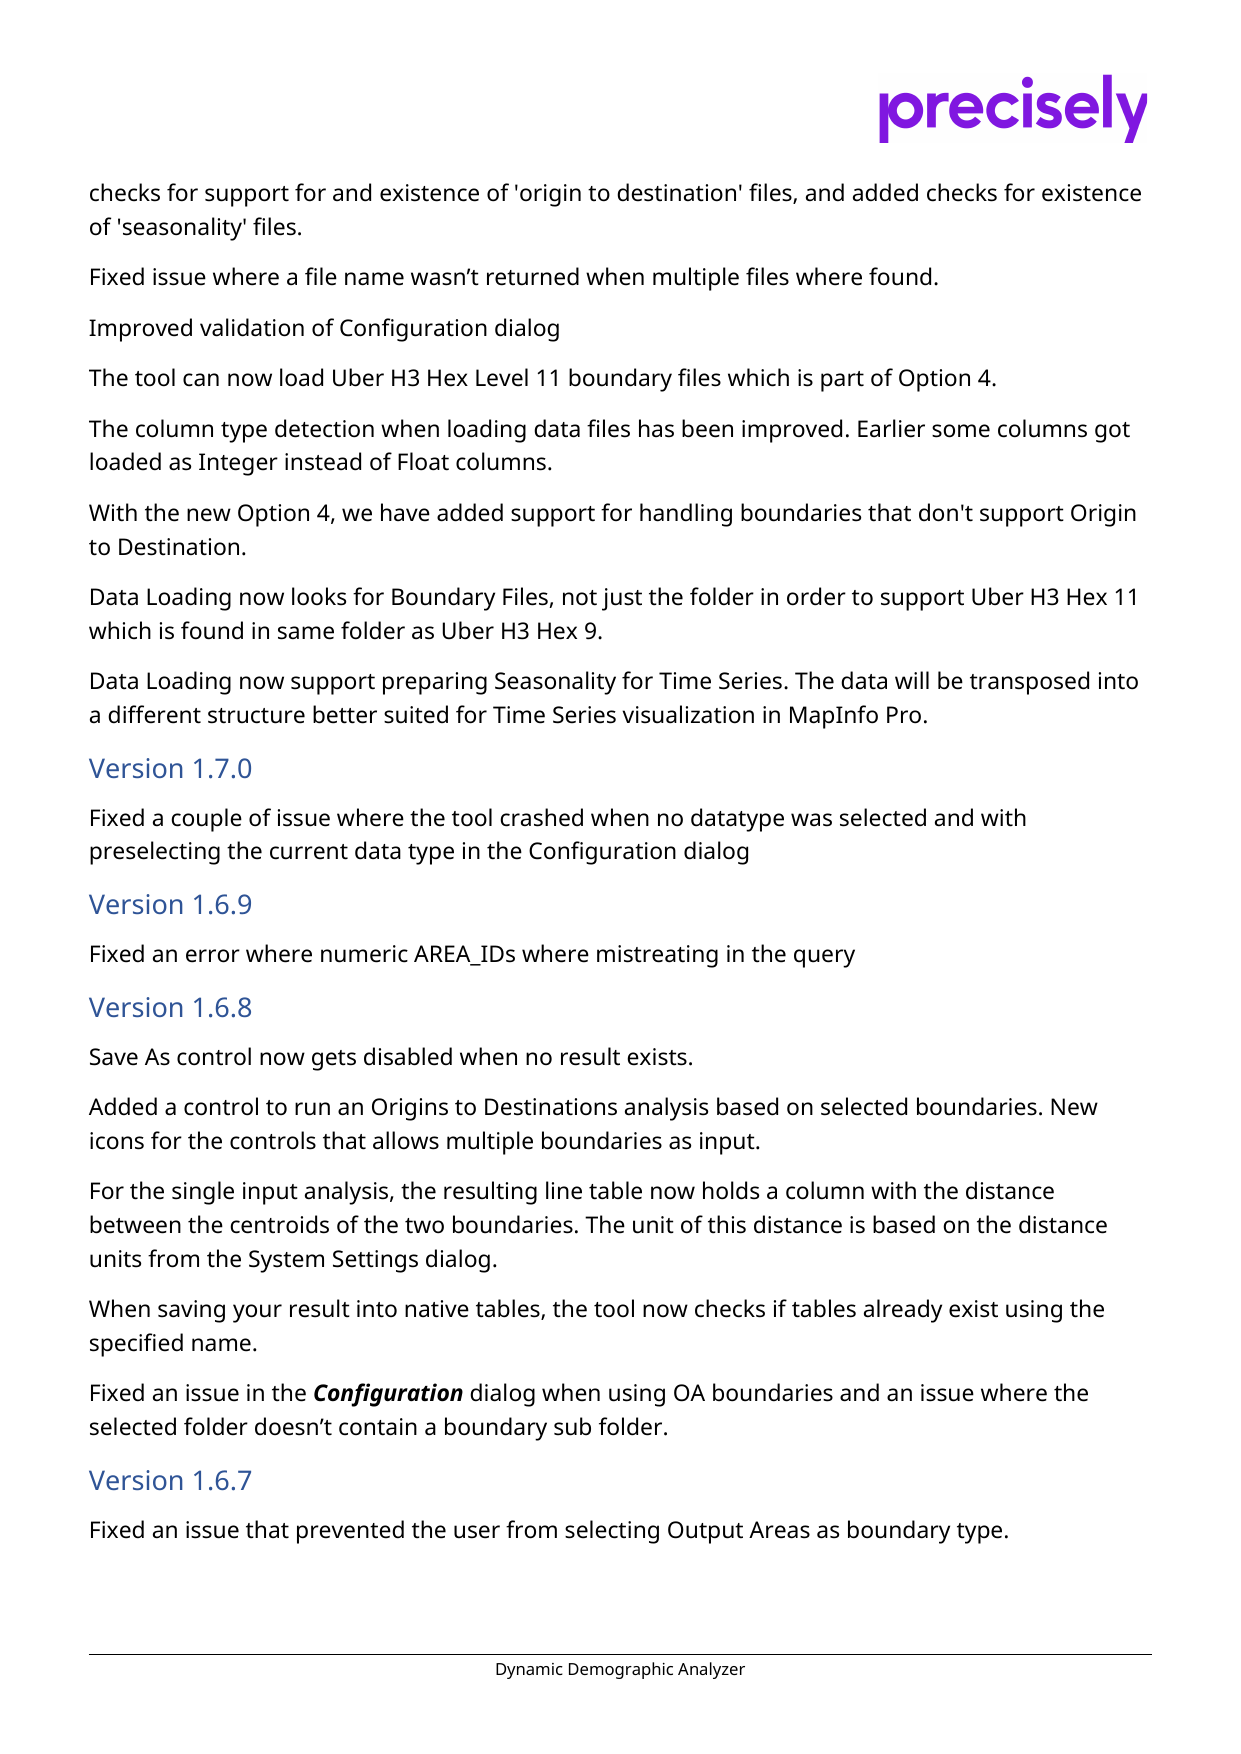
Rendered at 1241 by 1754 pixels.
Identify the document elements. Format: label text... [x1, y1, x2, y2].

text With the new Option 4, we have added support for handling boundaries that don't support Origin to Destination. [89, 497, 1152, 562]
text Fixed an error where numeric AREA_IDs where mistreating in the query [89, 938, 1152, 969]
text Fixed issue where a file name wasn’t returned when multiple files where found. [89, 261, 1152, 293]
text Improved validation of Configuration dialog [89, 312, 1152, 343]
text Data Loading now support preparing Seasonality for Time Series. The data will be transposed into a different structure better suited for Time Series visualization in MapInfo Pro. [89, 665, 1152, 730]
subtitle Version 1.7.0 [89, 749, 1152, 786]
picture [878, 73, 1147, 143]
text Save As control now gets disabled when no result exists. [89, 1041, 1152, 1072]
text The tool can now load Uber H3 Hex Level 11 boundary files which is part of Option 4. [89, 362, 1152, 393]
text Fixed a couple of issue where the tool crashed when no datatype was selected and with preselecting the current data type in the Configuration dialog [89, 802, 1152, 867]
text The column type detection when loading data files has been improved. Earlier some columns got loaded as Integer instead of Float columns. [89, 413, 1152, 478]
text Added a control to run an Origins to Destinations analysis based on selected boundaries. New icons for the controls that allows multiple boundaries as input. [89, 1091, 1152, 1156]
text Data Loading now looks for Boundary Files, not just the folder in order to support Uber H3 Hex 11 which is found in same folder as Uber H3 Hex 9. [89, 581, 1152, 646]
text Fixed an issue that prevented the user from selecting Output Areas as boundary type. [89, 1514, 1152, 1545]
text For the single input analysis, the resulting line table now holds a column with the distance between the centroids of the two boundaries. The unit of this distance is based on the distance units from the System Settings dialog. [89, 1175, 1152, 1274]
text When saving your result into native tables, the tool now checks if tables already exist using the specified name. [89, 1293, 1152, 1358]
subtitle Version 1.6.7 [89, 1462, 1152, 1498]
text Fixed an issue in the Configuration dialog when using OA boundaries and an issue where the selected folder doesn’t contain a boundary sub folder. [89, 1377, 1152, 1442]
subtitle Version 1.6.8 [89, 988, 1152, 1025]
subtitle Version 1.6.9 [89, 886, 1152, 923]
